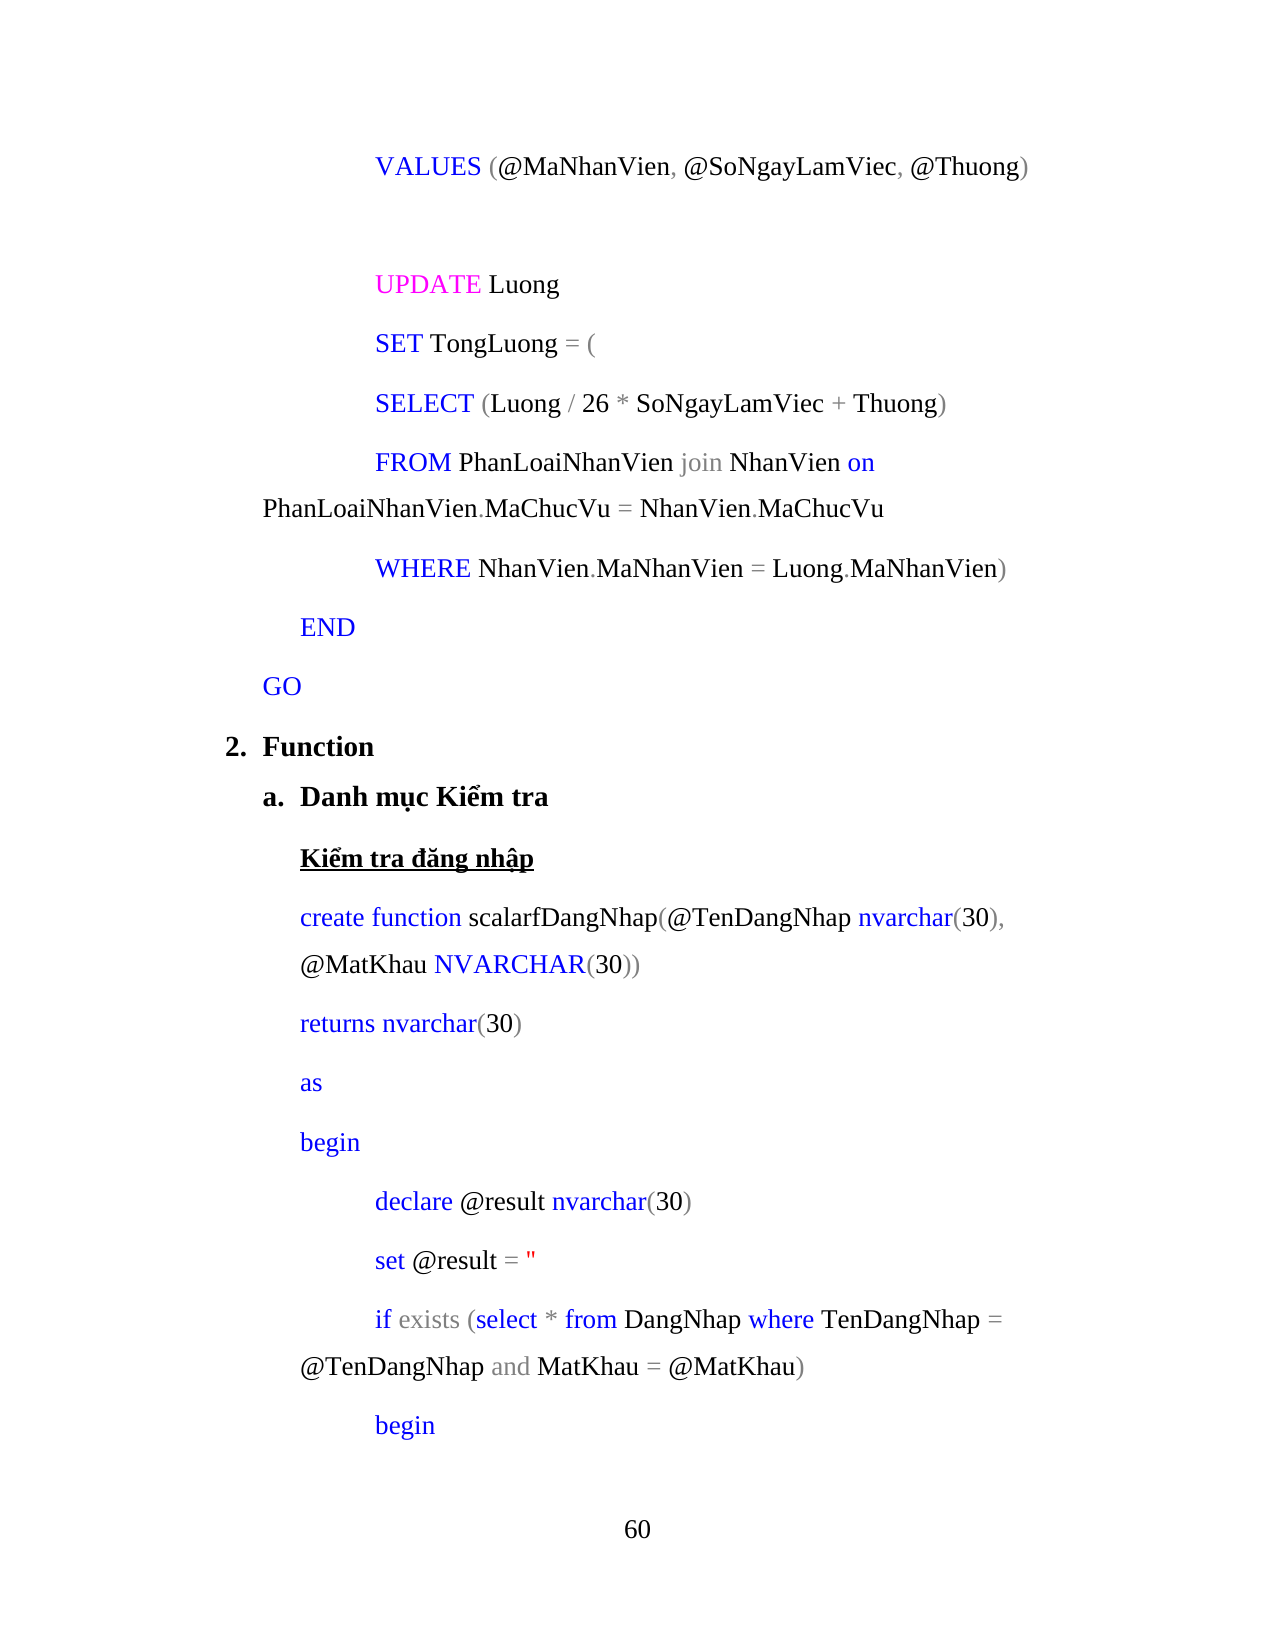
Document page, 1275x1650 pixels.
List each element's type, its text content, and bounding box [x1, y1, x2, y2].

text FROM PhanLoaiNhanVien join NhanVien on PhanLoaiNhanVien.MaChucVu = NhanVien.MaChucVu [262, 446, 1125, 524]
text if exists (select * from DangNhap where TenDangNhap = @TenDangNhap and MatKhau = @MatKhau) [300, 1303, 1125, 1381]
text GO [225, 670, 1125, 701]
text begin [300, 1126, 1125, 1157]
text set @result = '' [300, 1244, 1125, 1275]
text begin [300, 1409, 1125, 1440]
text as [300, 1066, 1125, 1098]
list Danh mục Kiểm tra [262, 779, 1125, 813]
text Kiểm tra đăng nhập [300, 842, 1125, 873]
text SET TongLuong = ( [262, 327, 1125, 359]
text declare @result nvarchar(30) [300, 1185, 1125, 1216]
text VALUES (@MaNhanVien, @SoNgayLamViec, @Thuong) [262, 150, 1125, 181]
text create function scalarfDangNhap(@TenDangNhap nvarchar(30), @MatKhau NVARCHAR(30)) [300, 901, 1125, 979]
text END [262, 611, 1125, 642]
text WHERE NhanVien.MaNhanVien = Luong.MaNhanVien) [262, 552, 1125, 583]
text UPDATE Luong [262, 268, 1125, 299]
list Function [225, 729, 1125, 763]
text SELECT (Luong / 26 * SoNgayLamViec + Thuong) [262, 387, 1125, 418]
text returns nvarchar(30) [300, 1007, 1125, 1038]
